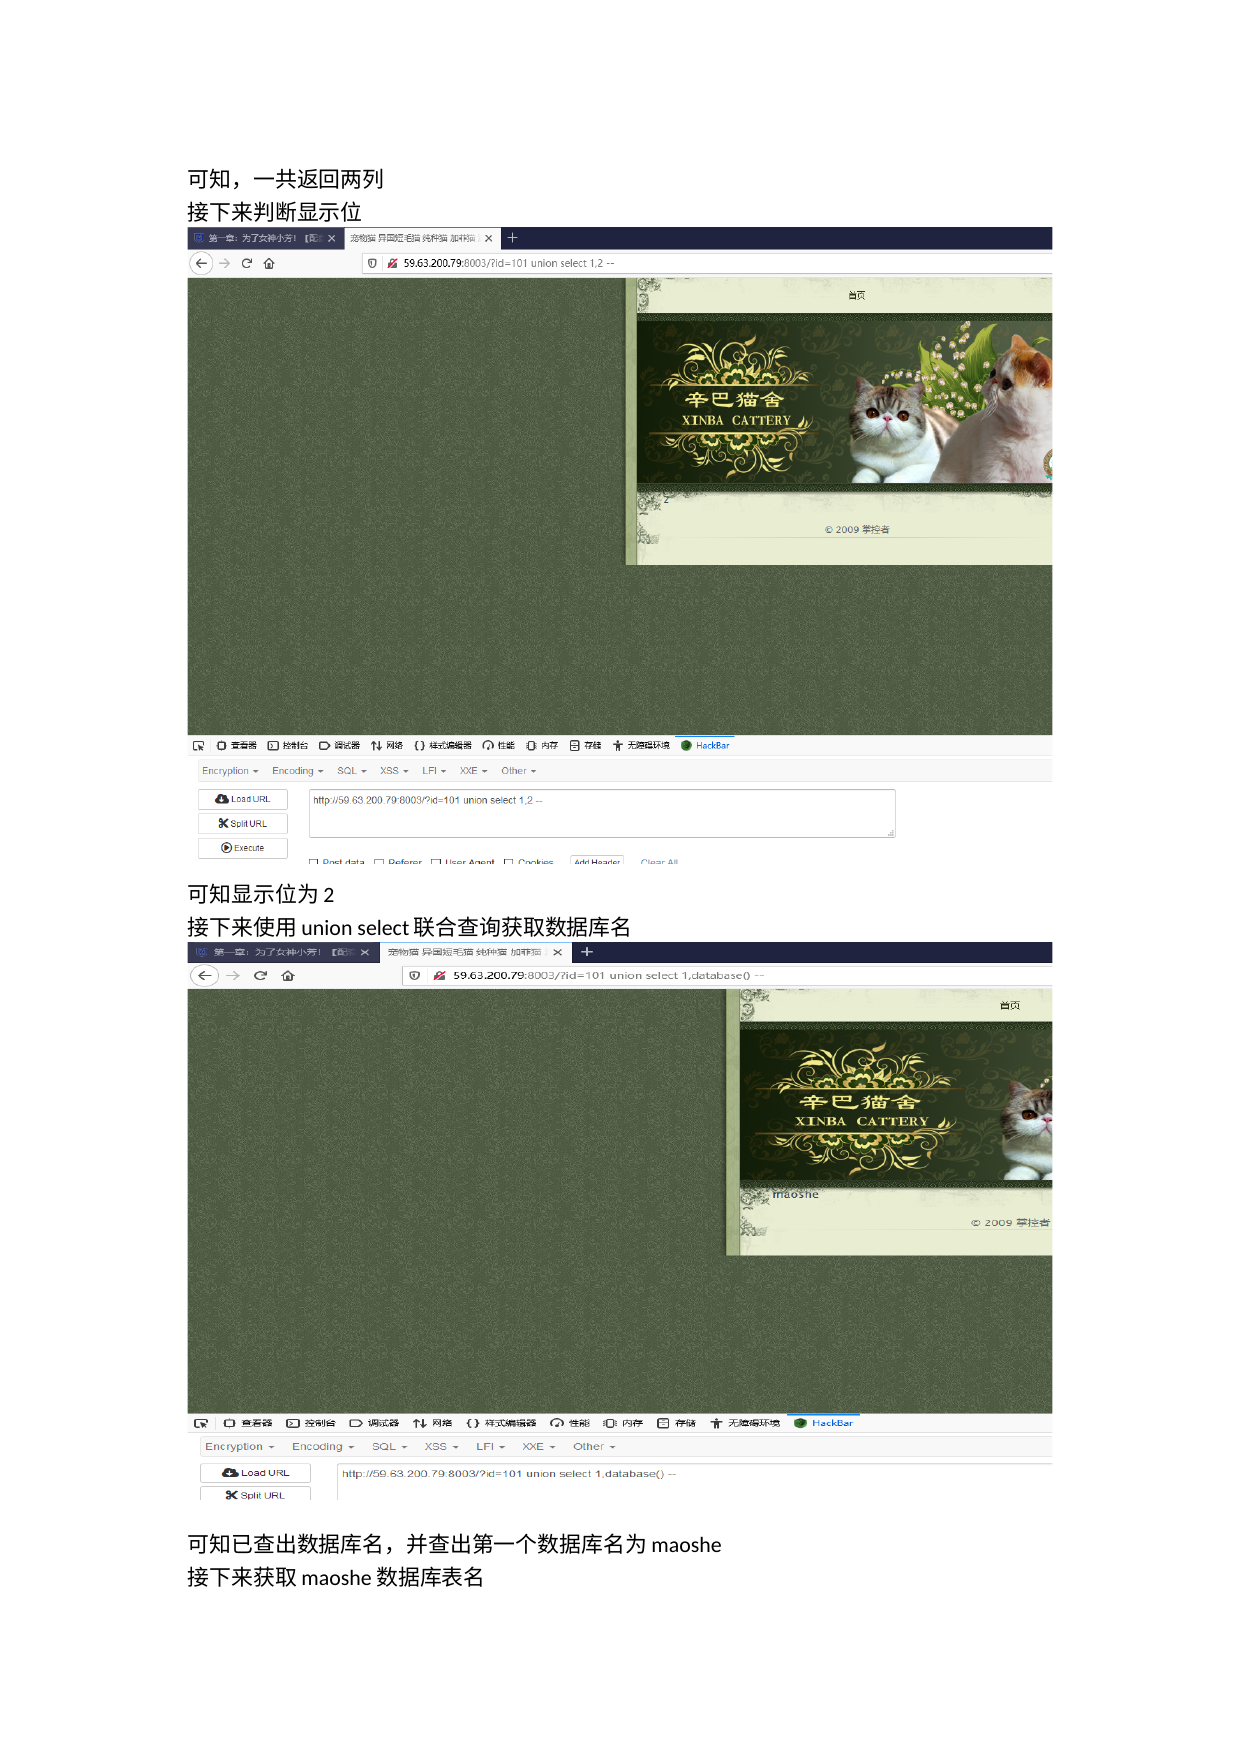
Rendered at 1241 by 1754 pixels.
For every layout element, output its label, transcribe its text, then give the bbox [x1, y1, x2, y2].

picture [187, 942, 1053, 1500]
text 可知已查出数据库名，并查出第一个数据库名为maoshe [187, 1527, 1053, 1559]
text 接下来使用union select联合查询获取数据库名 [187, 909, 1053, 942]
text 可知，一共返回两列 [187, 162, 1053, 194]
picture [187, 227, 1053, 864]
text 可知显示位为2 [187, 877, 1053, 909]
text 接下来判断显示位 [187, 194, 1053, 227]
text 接下来获取maoshe数据库表名 [187, 1559, 1053, 1592]
